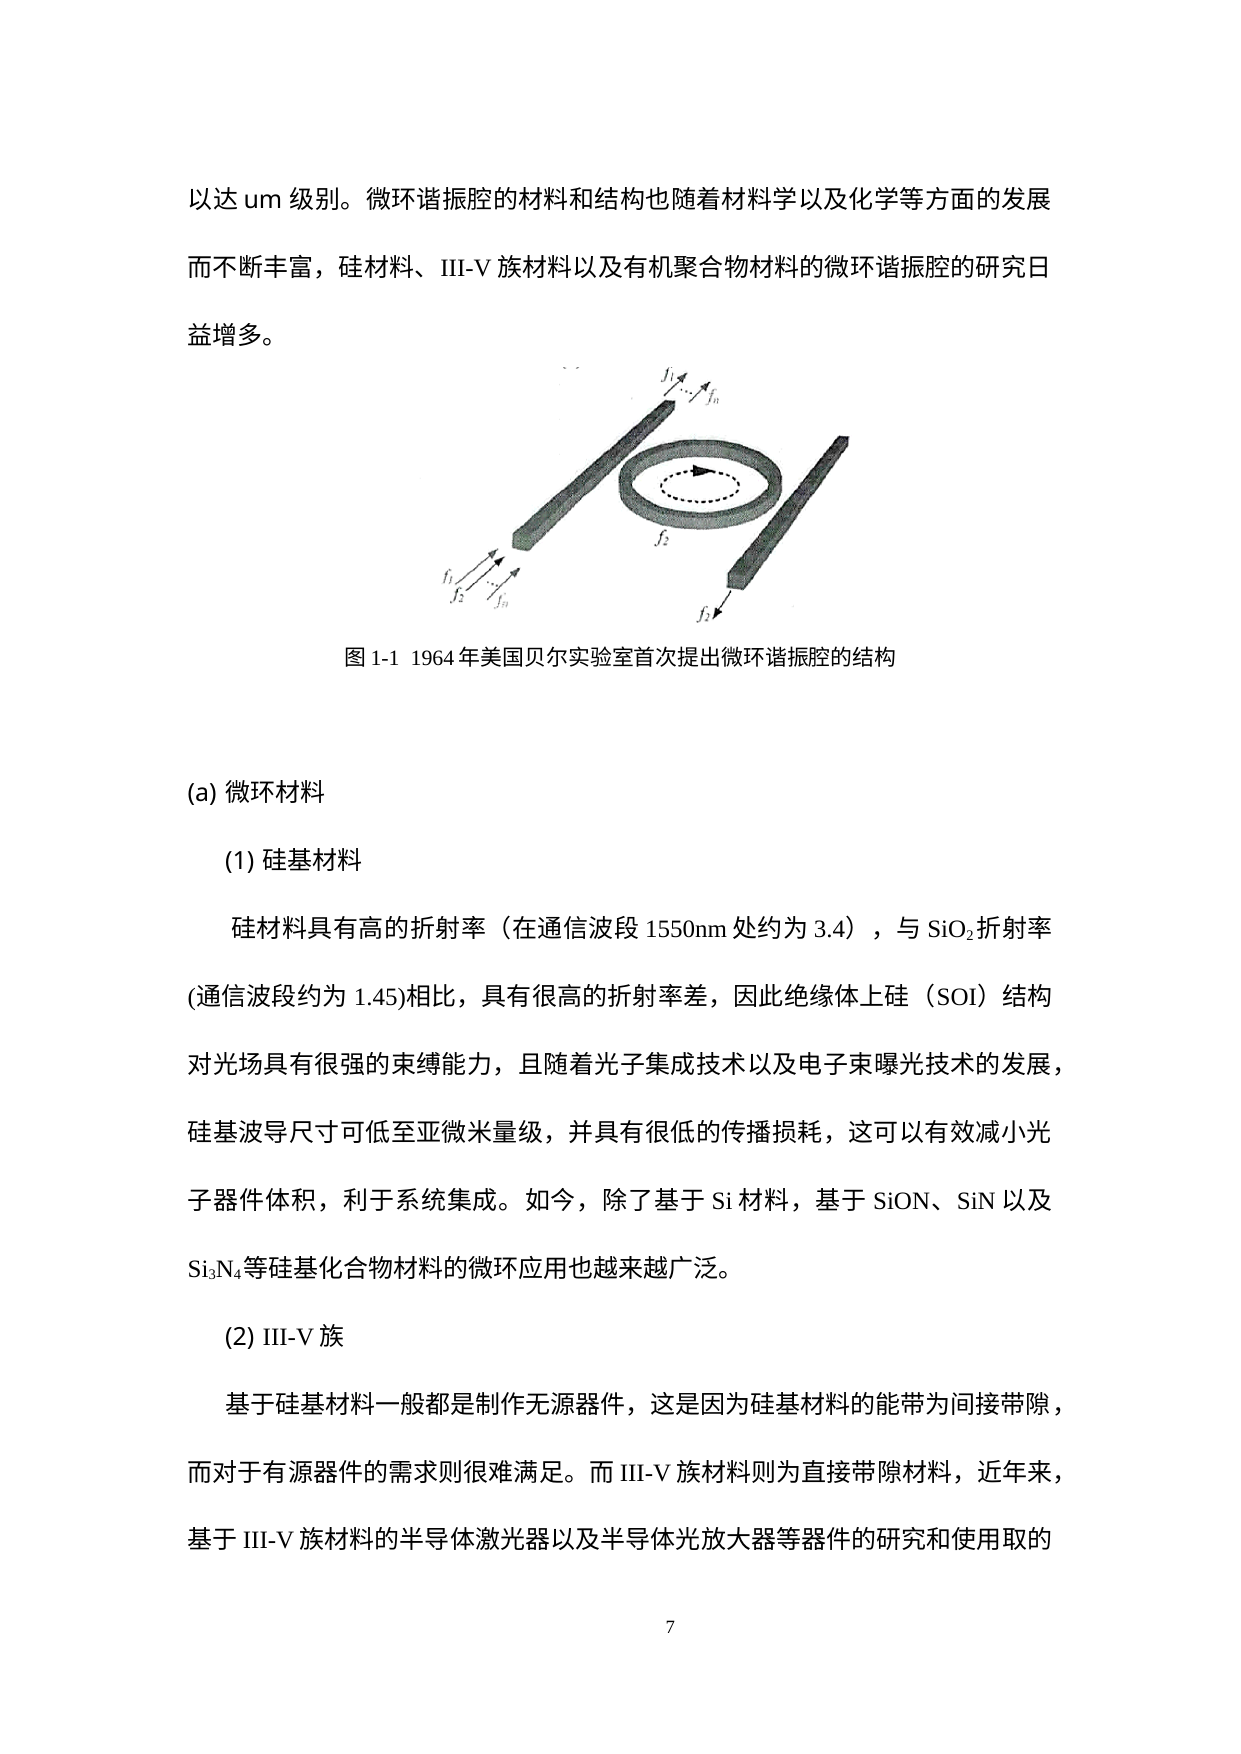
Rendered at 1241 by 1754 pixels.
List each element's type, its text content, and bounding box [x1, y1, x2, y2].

text 硅材料具有高的折射率（在通信波段1550nm处约为3.4），与SiO2折射率(通信波段约为 1.45)相比，具有很高的折射率差，因此绝缘体上硅（SOI）结构对光场具有很强的束缚能力，且随着光子集成技术以及电子束曝光技术的发展，硅基波导尺寸可低至亚微米量级，并具有很低的传播损耗，这可以有效减小光子器件体积，利于系统集成。如今，除了基于Si材料，基于SiON、SiN以及Si3N4等硅基化合物材料的微环应用也越来越广泛。 [187, 893, 1053, 1300]
list 微环材料 [187, 757, 1053, 825]
list 硅基材料 [225, 825, 1053, 893]
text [187, 1368, 1053, 1572]
picture [418, 367, 864, 627]
list III-V族 [225, 1300, 1053, 1368]
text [187, 164, 1053, 368]
text 图1-1 1964年美国贝尔实验室首次提出微环谐振腔的结构 [187, 639, 1053, 673]
